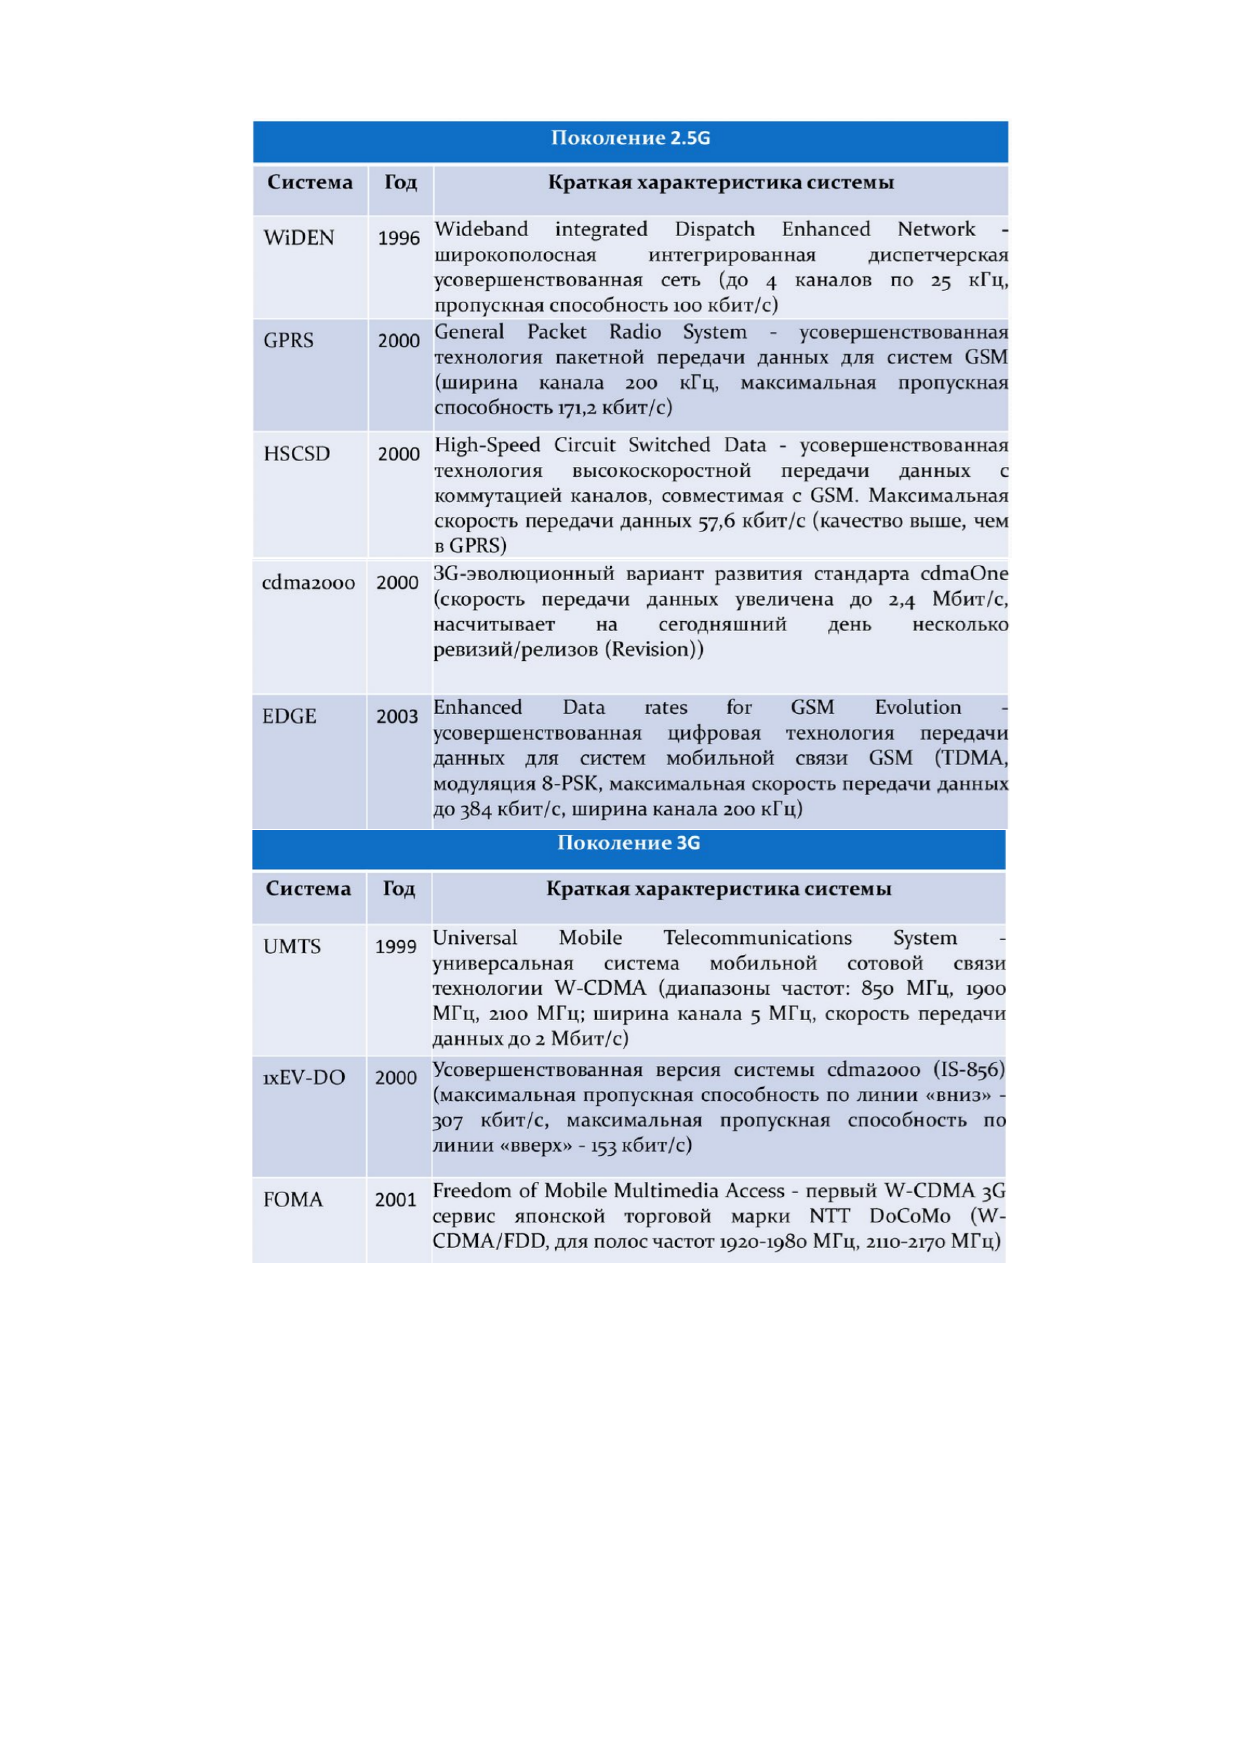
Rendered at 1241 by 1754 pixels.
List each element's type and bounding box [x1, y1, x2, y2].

picture [252, 830, 1007, 1263]
picture [252, 118, 1012, 558]
picture [252, 559, 1010, 829]
